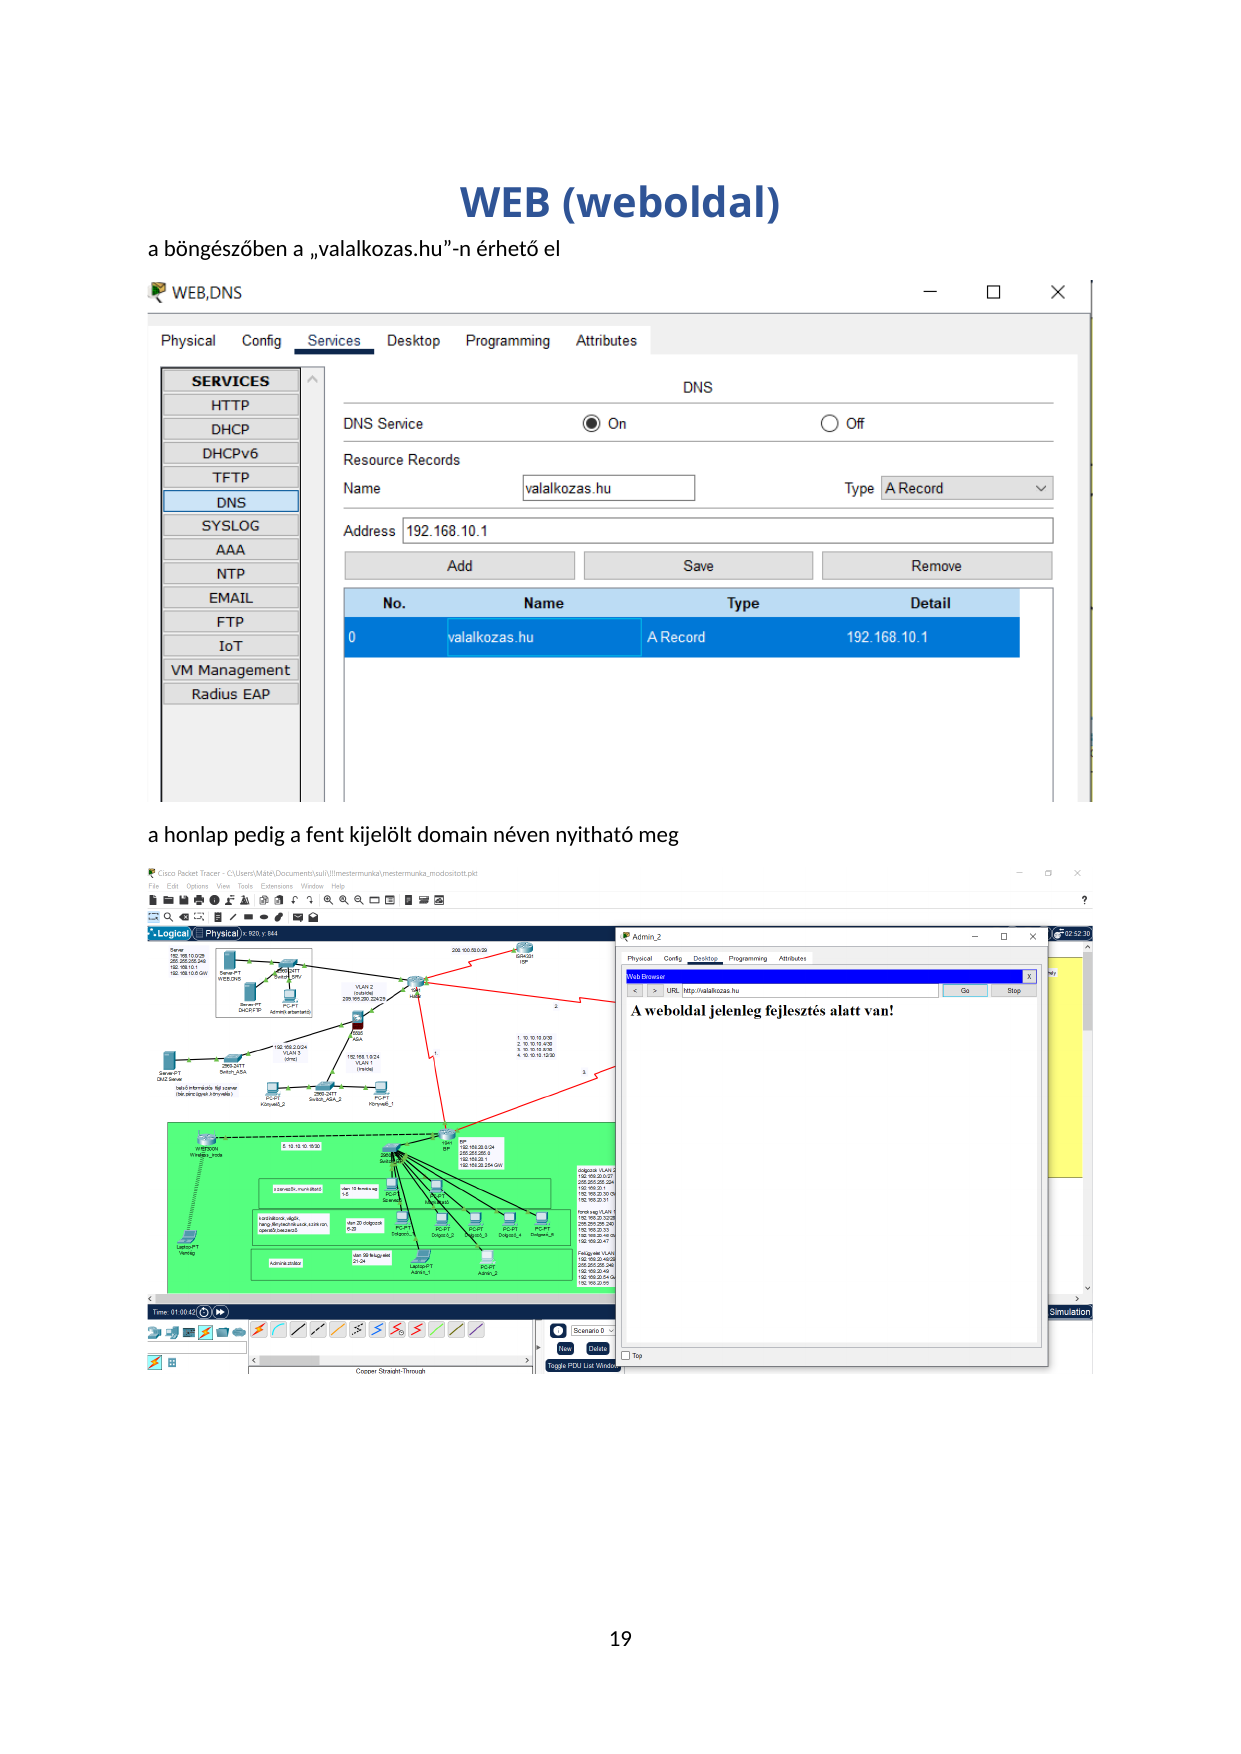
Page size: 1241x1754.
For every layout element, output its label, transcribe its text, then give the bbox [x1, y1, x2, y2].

text a böngészőben a „valalkozas.hu”-n érhető el [148, 234, 1092, 262]
picture [170, 931, 178, 938]
picture [147, 867, 1093, 1374]
subtitle WEB (weboldal) [148, 173, 1092, 229]
text a honlap pedig a fent kijelölt domain néven nyitható meg [148, 820, 1092, 848]
picture [147, 280, 1093, 802]
